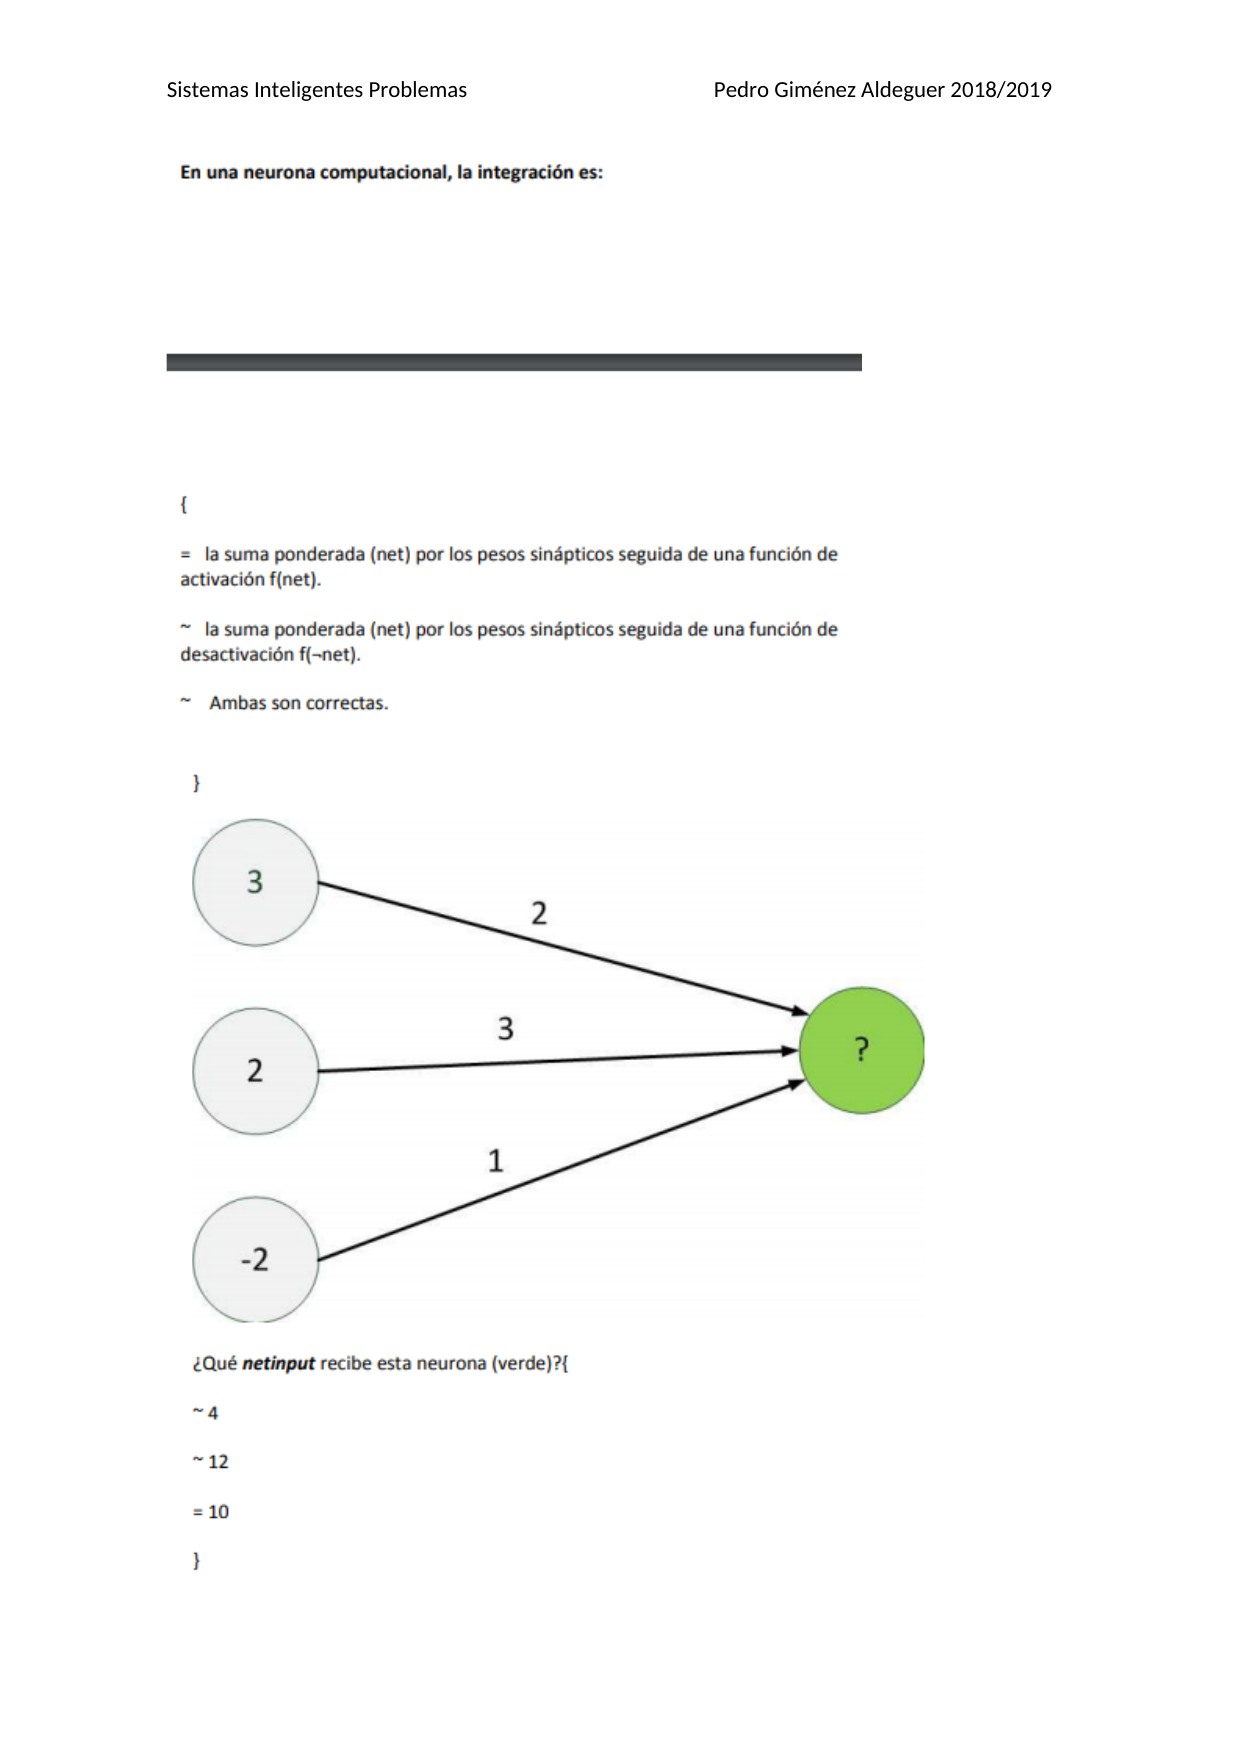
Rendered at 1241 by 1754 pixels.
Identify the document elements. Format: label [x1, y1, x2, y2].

picture [166, 160, 862, 733]
picture [166, 758, 942, 1592]
